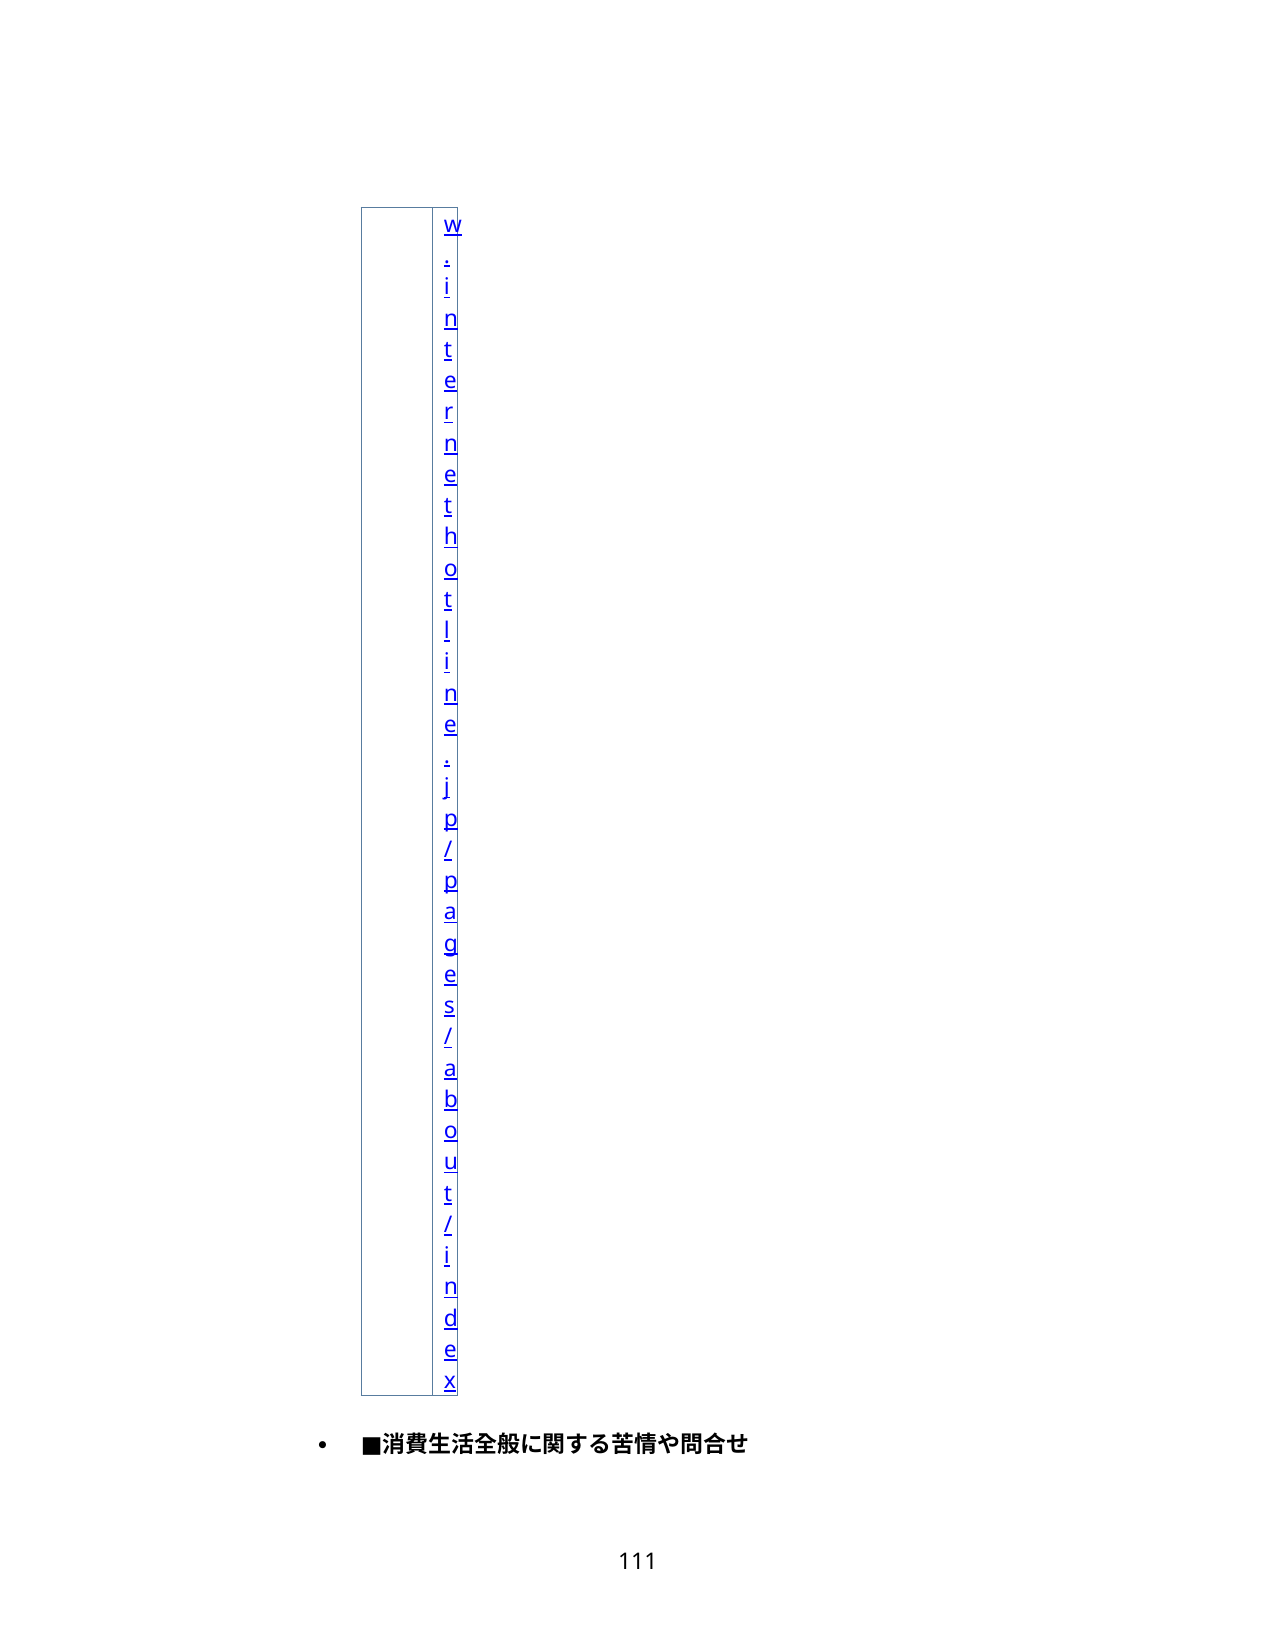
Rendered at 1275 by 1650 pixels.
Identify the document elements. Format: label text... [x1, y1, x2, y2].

list ■消費生活全般に関する苦情や問合せ [319, 1428, 1098, 1459]
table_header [433, 208, 457, 1395]
table_header 参照 [362, 208, 432, 1395]
